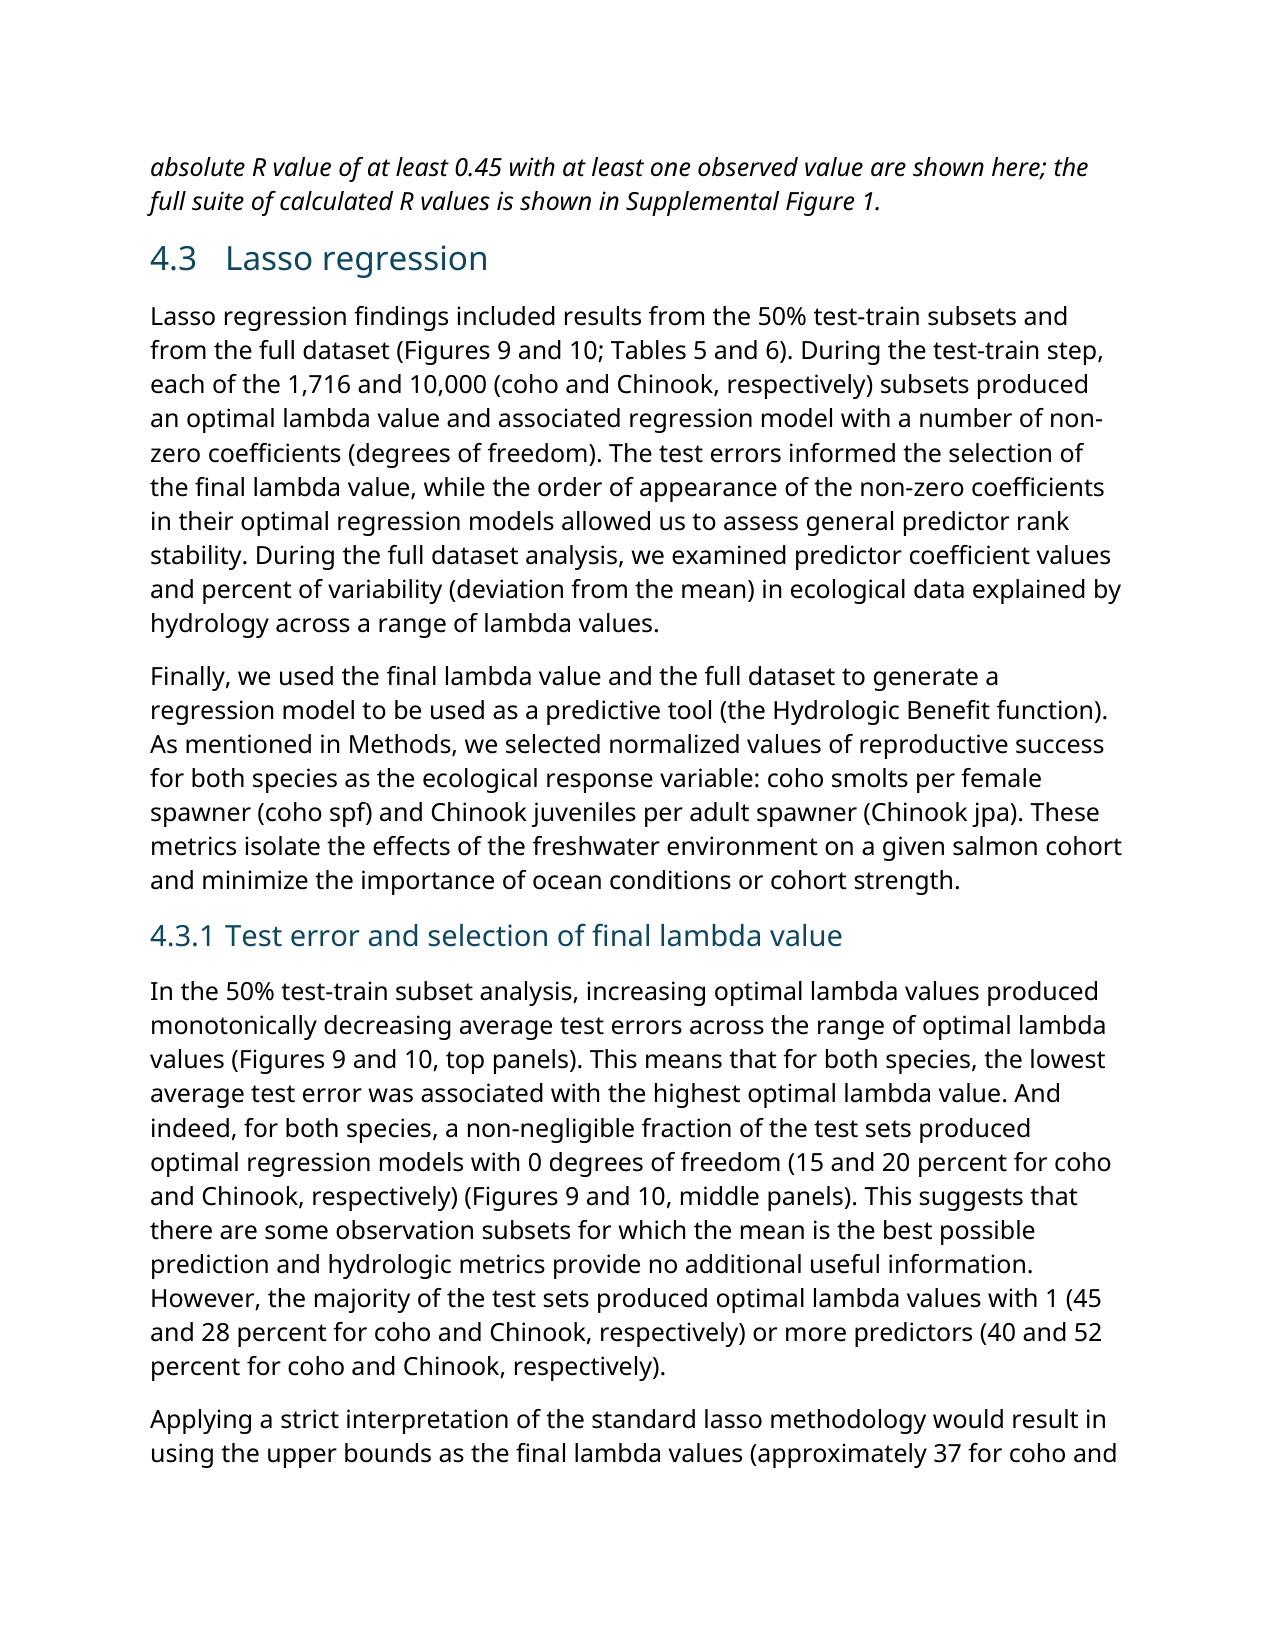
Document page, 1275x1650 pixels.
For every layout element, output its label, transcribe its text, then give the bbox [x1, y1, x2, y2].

subtitle 4.3 Lasso regression [150, 235, 1125, 280]
text Lasso regression findings included results from the 50% test-train subsets and from the full dataset (Figures 9 and 10; Tables 5 and 6). During the test-train step, each of the 1,716 and 10,000 (coho and Chinook, respectively) subsets produced an optimal lambda value and associated regression model with a number of non-zero coefficients (degrees of freedom). The test errors informed the selection of the final lambda value, while the order of appearance of the non-zero coefficients in their optimal regression models allowed us to assess general predictor rank stability. During the full dataset analysis, we examined predictor coefficient values and percent of variability (deviation from the mean) in ecological data explained by hydrology across a range of lambda values. [150, 299, 1125, 639]
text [150, 1401, 1125, 1469]
subtitle 4.3.1 Test error and selection of final lambda value [150, 916, 1125, 955]
text Finally, we used the final lambda value and the full dataset to generate a regression model to be used as a predictive tool (the Hydrologic Benefit function). As mentioned in Methods, we selected normalized values of reproductive success for both species as the ecological response variable: coho smolts per female spawner (coho spf) and Chinook juveniles per adult spawner (Chinook jpa). These metrics isolate the effects of the freshwater environment on a given salmon cohort and minimize the importance of ocean conditions or cohort strength. [150, 658, 1125, 897]
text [150, 150, 1125, 218]
text In the 50% test-train subset analysis, increasing optimal lambda values produced monotonically decreasing average test errors across the range of optimal lambda values (Figures 9 and 10, top panels). This means that for both species, the lowest average test error was associated with the highest optimal lambda value. And indeed, for both species, a non-negligible fraction of the test sets produced optimal regression models with 0 degrees of freedom (15 and 20 percent for coho and Chinook, respectively) (Figures 9 and 10, middle panels). This suggests that there are some observation subsets for which the mean is the best possible prediction and hydrologic metrics provide no additional useful information. However, the majority of the test sets produced optimal lambda values with 1 (45 and 28 percent for coho and Chinook, respectively) or more predictors (40 and 52 percent for coho and Chinook, respectively). [150, 974, 1125, 1383]
